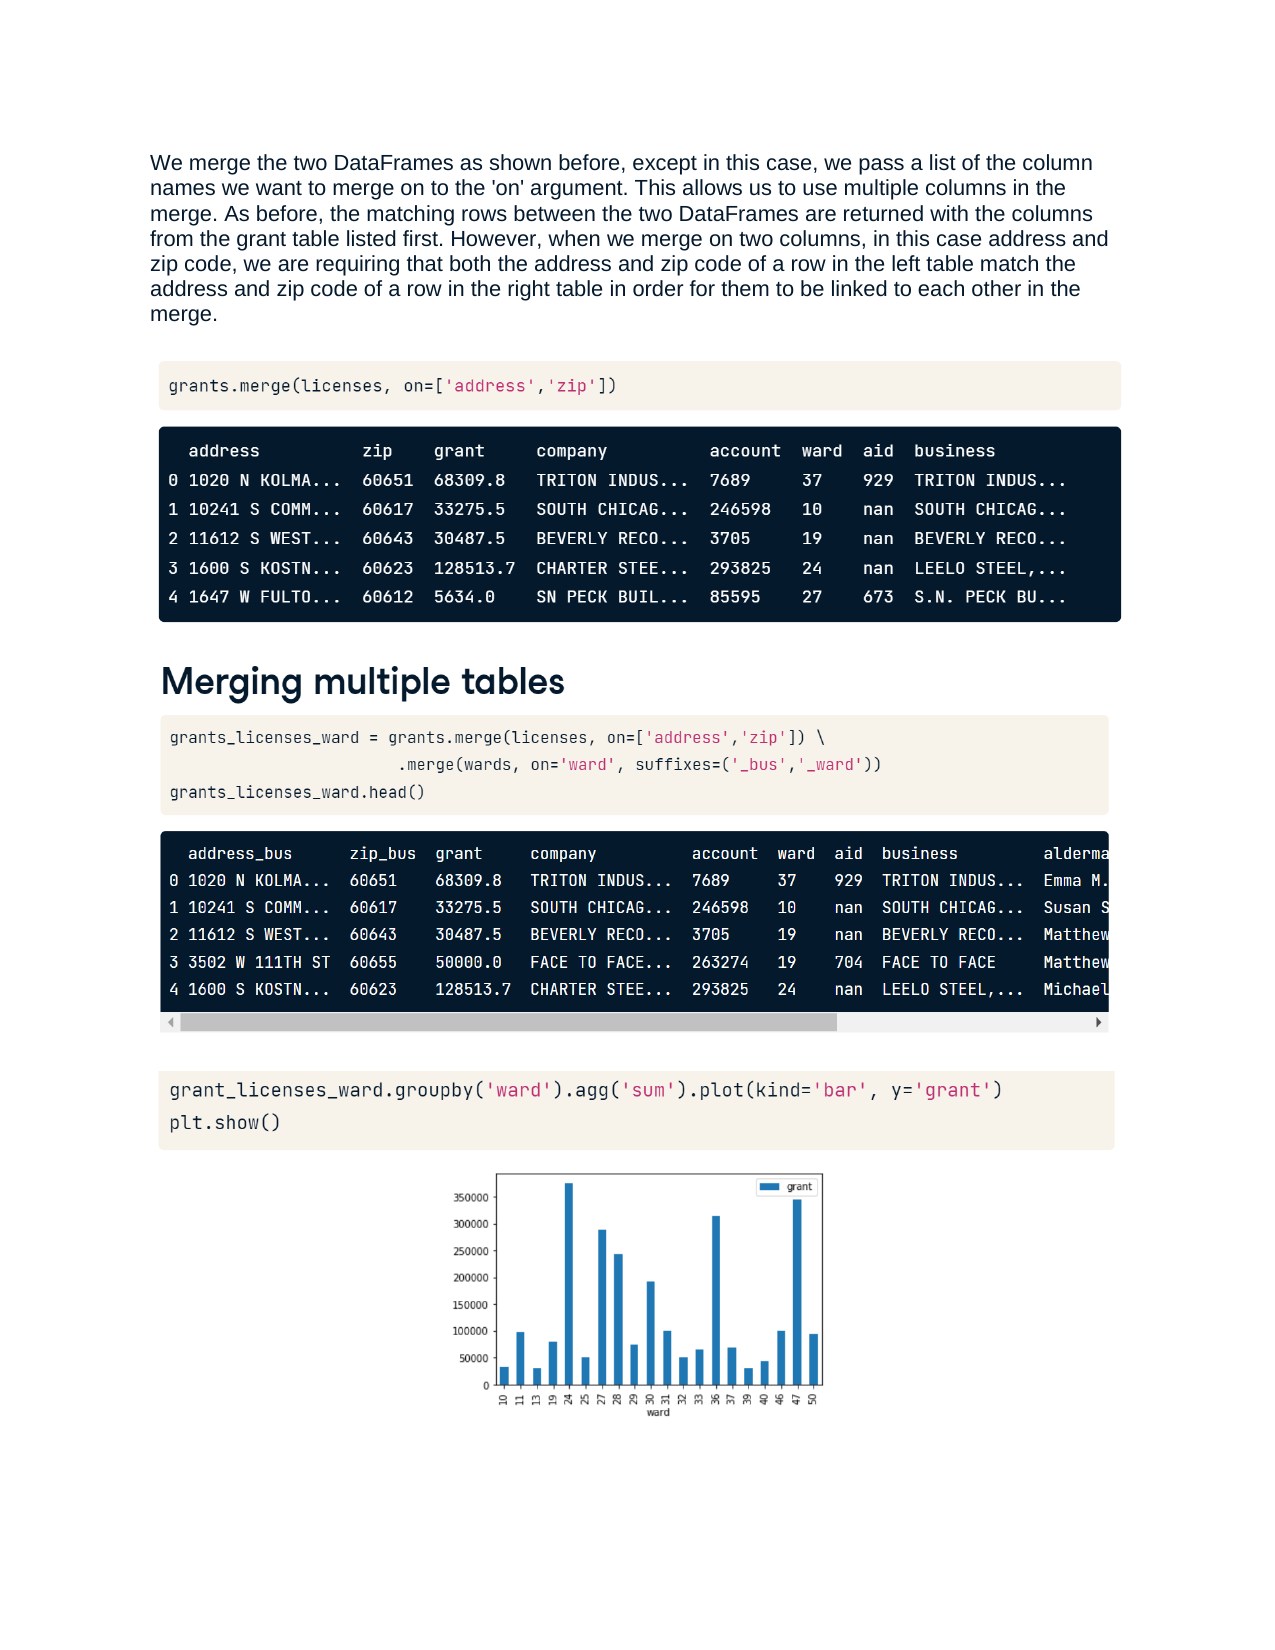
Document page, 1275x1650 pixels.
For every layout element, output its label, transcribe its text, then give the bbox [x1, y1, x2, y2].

text We merge the two DataFrames as shown before, except in this case, we pass a list of the column names we want to merge on to the 'on' argument. This allows us to use multiple columns in the merge. As before, the matching rows between the two DataFrames are returned with the columns from the grant table listed first. However, when we merge on two columns, in this case address and zip code, we are requiring that both the address and zip code of a row in the left table match the address and zip code of a row in the right table in order for them to be linked to each other in the merge. [150, 150, 1125, 326]
picture [150, 355, 1125, 629]
picture [150, 657, 1125, 1042]
picture [150, 1071, 1125, 1438]
